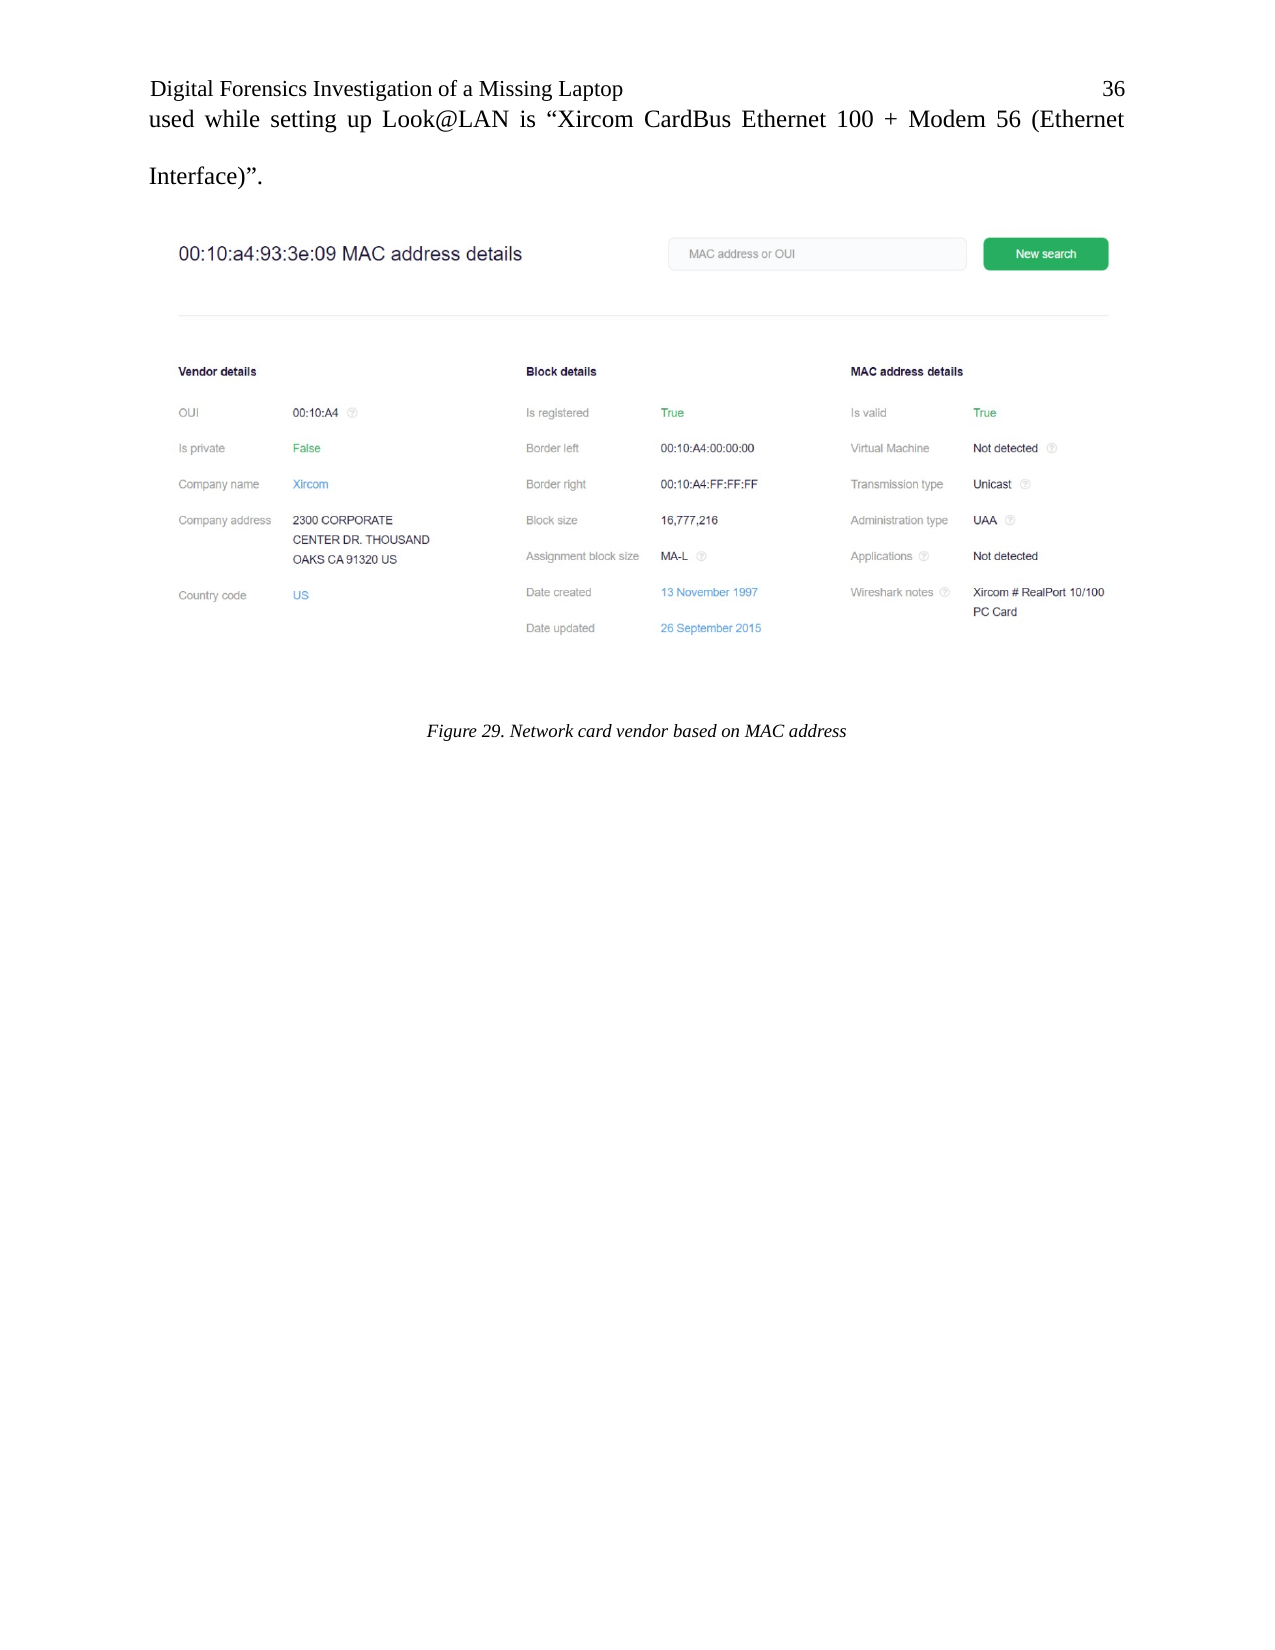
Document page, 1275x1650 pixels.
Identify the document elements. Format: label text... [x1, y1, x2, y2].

text Figure 29. Network card vendor based on MAC address [150, 720, 1125, 741]
picture [150, 218, 1125, 664]
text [148, 104, 1125, 189]
